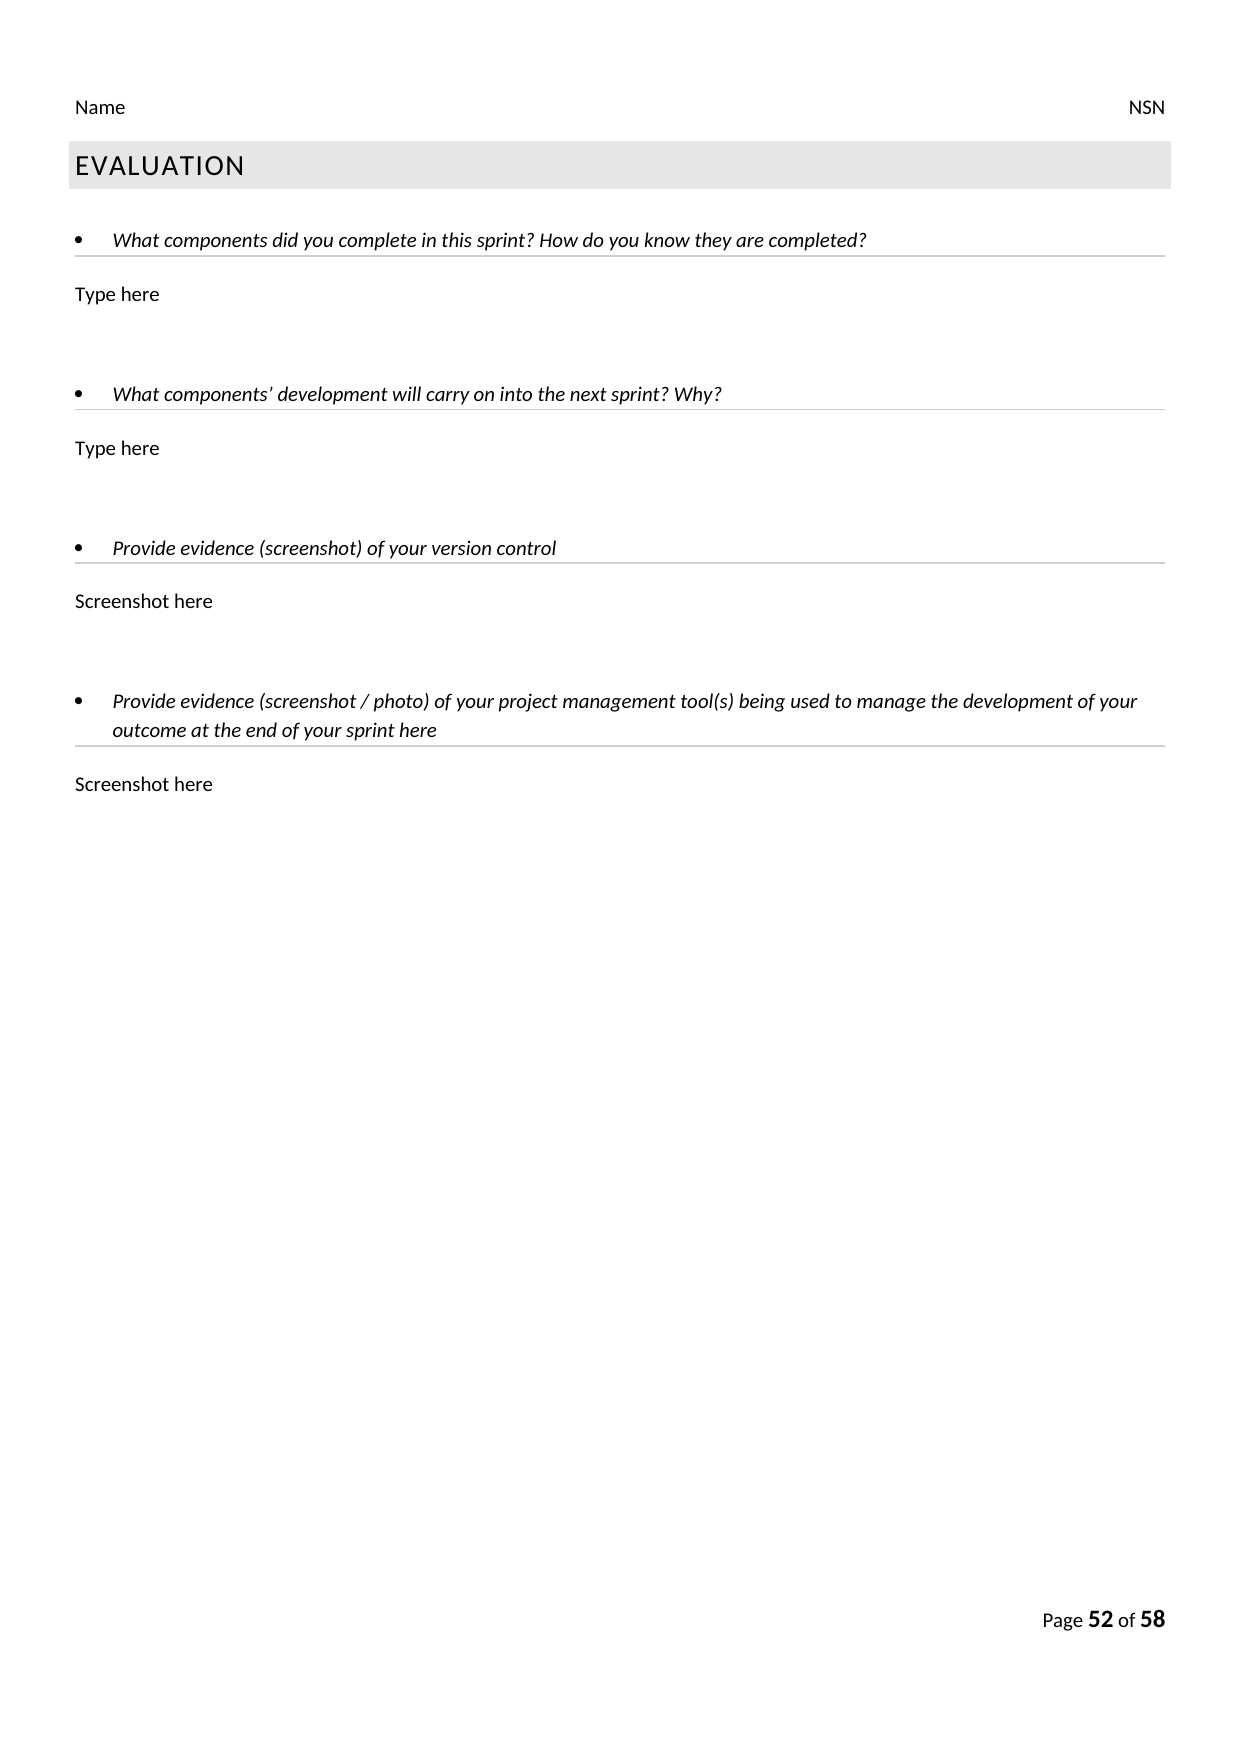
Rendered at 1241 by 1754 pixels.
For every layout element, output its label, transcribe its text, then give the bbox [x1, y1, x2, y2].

text Provide evidence (screenshot / photo) of your project management tool(s) being used to manage the development of your outcome at the end of your sprint here [75, 688, 1165, 745]
text Screenshot here [75, 771, 1165, 797]
text What components’ development will carry on into the next sprint? Why? [75, 381, 1165, 409]
text Type here [75, 281, 1165, 307]
text What components did you complete in this sprint? How do you know they are completed? [75, 228, 1165, 255]
text Type here [75, 435, 1165, 460]
text Screenshot here [75, 588, 1165, 614]
subtitle Evaluation [75, 147, 1165, 183]
text Provide evidence (screenshot) of your version control [75, 535, 1165, 562]
